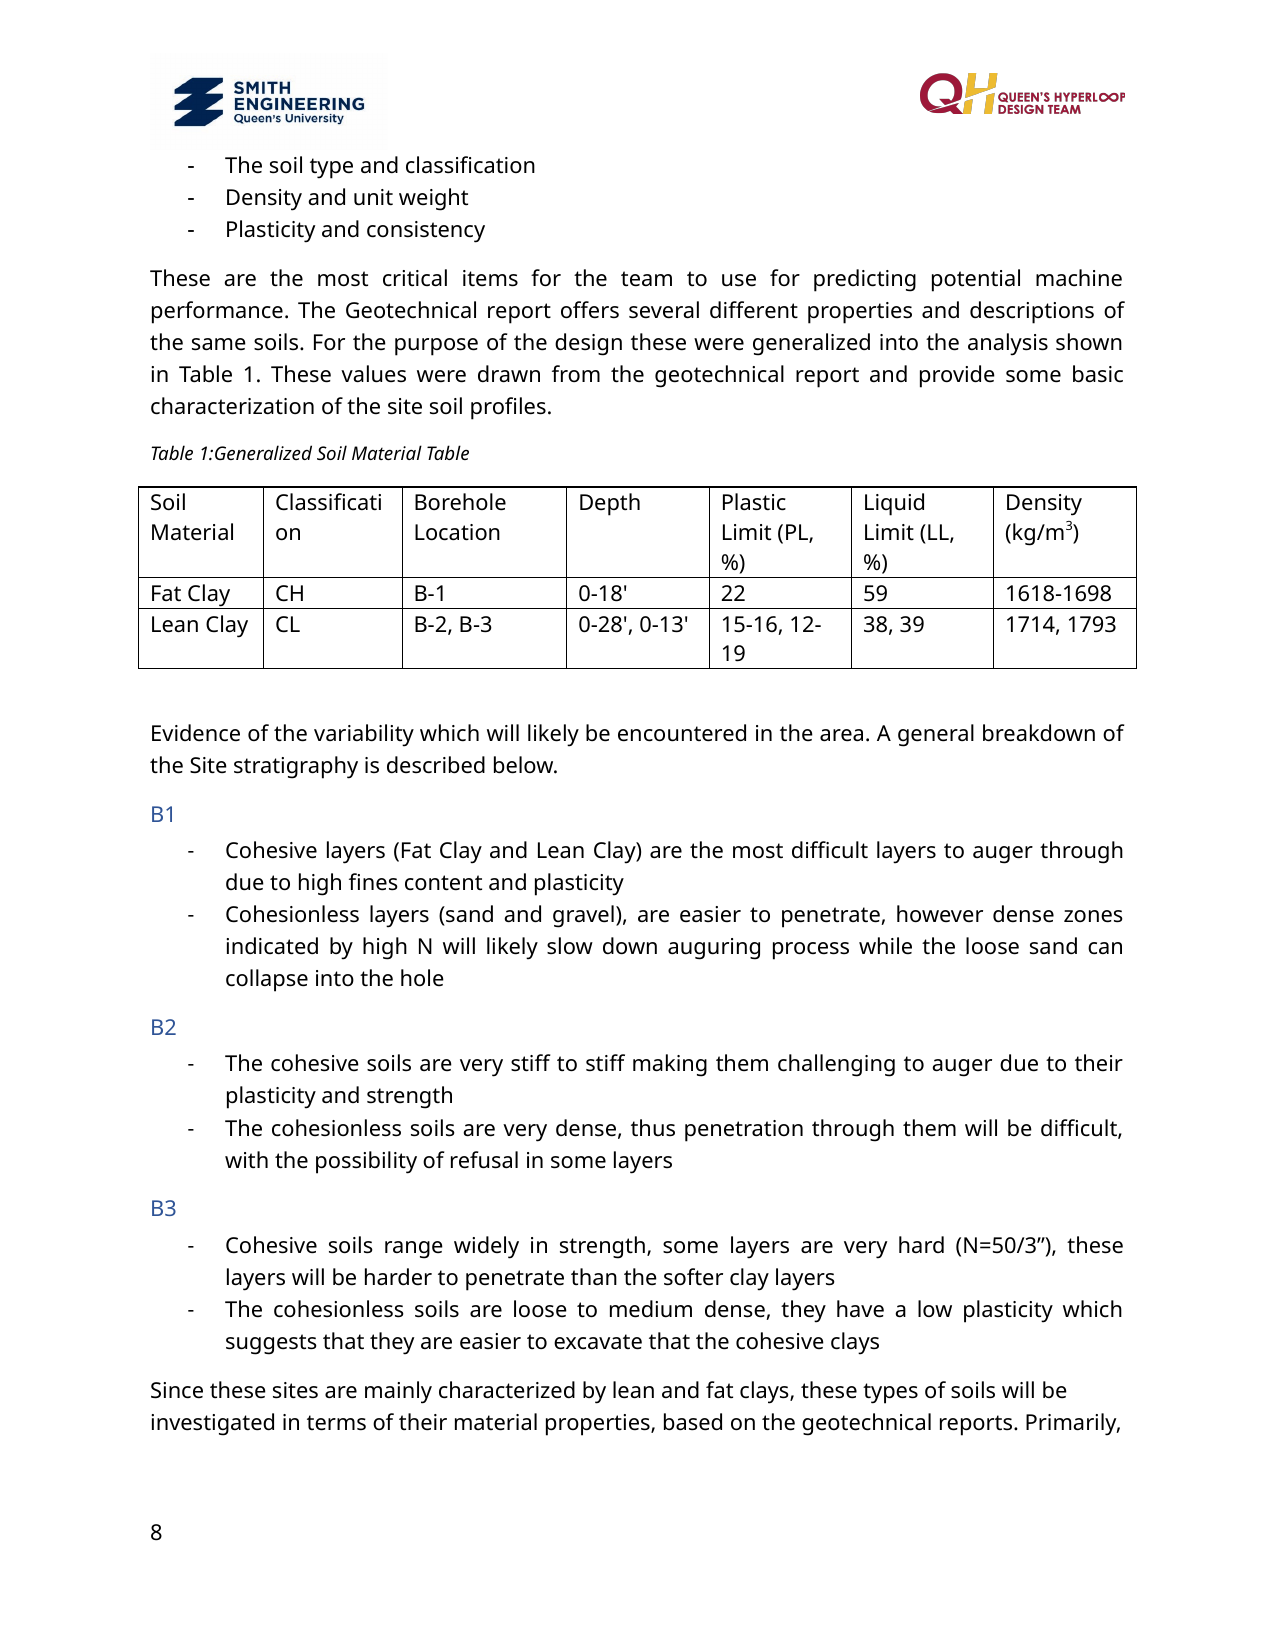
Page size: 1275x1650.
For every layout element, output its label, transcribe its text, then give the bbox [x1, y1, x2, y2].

list Plasticity and consistency [187, 214, 1125, 244]
table_header Density (kg/m3) [994, 488, 1136, 577]
table_header Soil Material [139, 488, 263, 577]
table_cell B-2, B-3 [403, 609, 566, 668]
subtitle B3 [150, 1193, 1125, 1223]
list The soil type and classification [187, 150, 1125, 180]
table_cell Fat Clay [139, 578, 263, 608]
table_cell 0-28', 0-13' [567, 609, 709, 668]
table_header Classification [264, 488, 402, 577]
text Evidence of the variability which will likely be encountered in the area. A general breakdown of the Site stratigraphy is described below. [150, 718, 1125, 780]
table_header Liquid Limit (LL, %) [852, 488, 993, 577]
table_cell B-1 [403, 578, 566, 608]
table_cell 15-16, 12-19 [710, 609, 851, 668]
list The cohesive soils are very stiff to stiff making them challenging to auger due to their plasticity and strength [187, 1048, 1125, 1110]
table_cell 0-18' [567, 578, 709, 608]
subtitle B1 [150, 799, 1125, 829]
picture [920, 73, 1125, 114]
table_cell Lean Clay [139, 609, 263, 668]
table_cell 22 [710, 578, 851, 608]
list Density and unit weight [187, 182, 1125, 212]
list The cohesionless soils are very dense, thus penetration through them will be difficult, with the possibility of refusal in some layers [187, 1113, 1125, 1174]
table_cell CL [264, 609, 402, 668]
list The cohesionless soils are loose to medium dense, they have a low plasticity which suggests that they are easier to excavate that the cohesive clays [187, 1294, 1125, 1356]
text These are the most critical items for the team to use for predicting potential machine performance. The Geotechnical report offers several different properties and descriptions of the same soils. For the purpose of the design these were generalized into the analysis shown in Table 1. These values were drawn from the geotechnical report and provide some basic characterization of the site soil profiles. [150, 263, 1125, 421]
list Cohesive soils range widely in strength, some layers are very hard (N=50/3’’), these layers will be harder to penetrate than the softer clay layers [187, 1230, 1125, 1292]
table_header Borehole Location [403, 488, 566, 577]
subtitle B2 [150, 1012, 1125, 1042]
table_cell 1714, 1793 [994, 609, 1136, 668]
table_cell CH [264, 578, 402, 608]
table_header Depth [567, 488, 709, 577]
picture [150, 53, 388, 150]
table_cell 59 [852, 578, 993, 608]
list Cohesionless layers (sand and gravel), are easier to penetrate, however dense zones indicated by high N will likely slow down auguring process while the loose sand can collapse into the hole [187, 899, 1125, 993]
table_header Plastic Limit (PL, %) [710, 488, 851, 577]
list Cohesive layers (Fat Clay and Lean Clay) are the most difficult layers to auger through due to high fines content and plasticity [187, 835, 1125, 897]
table_cell 38, 39 [852, 609, 993, 668]
table_cell 1618-1698 [994, 578, 1136, 608]
